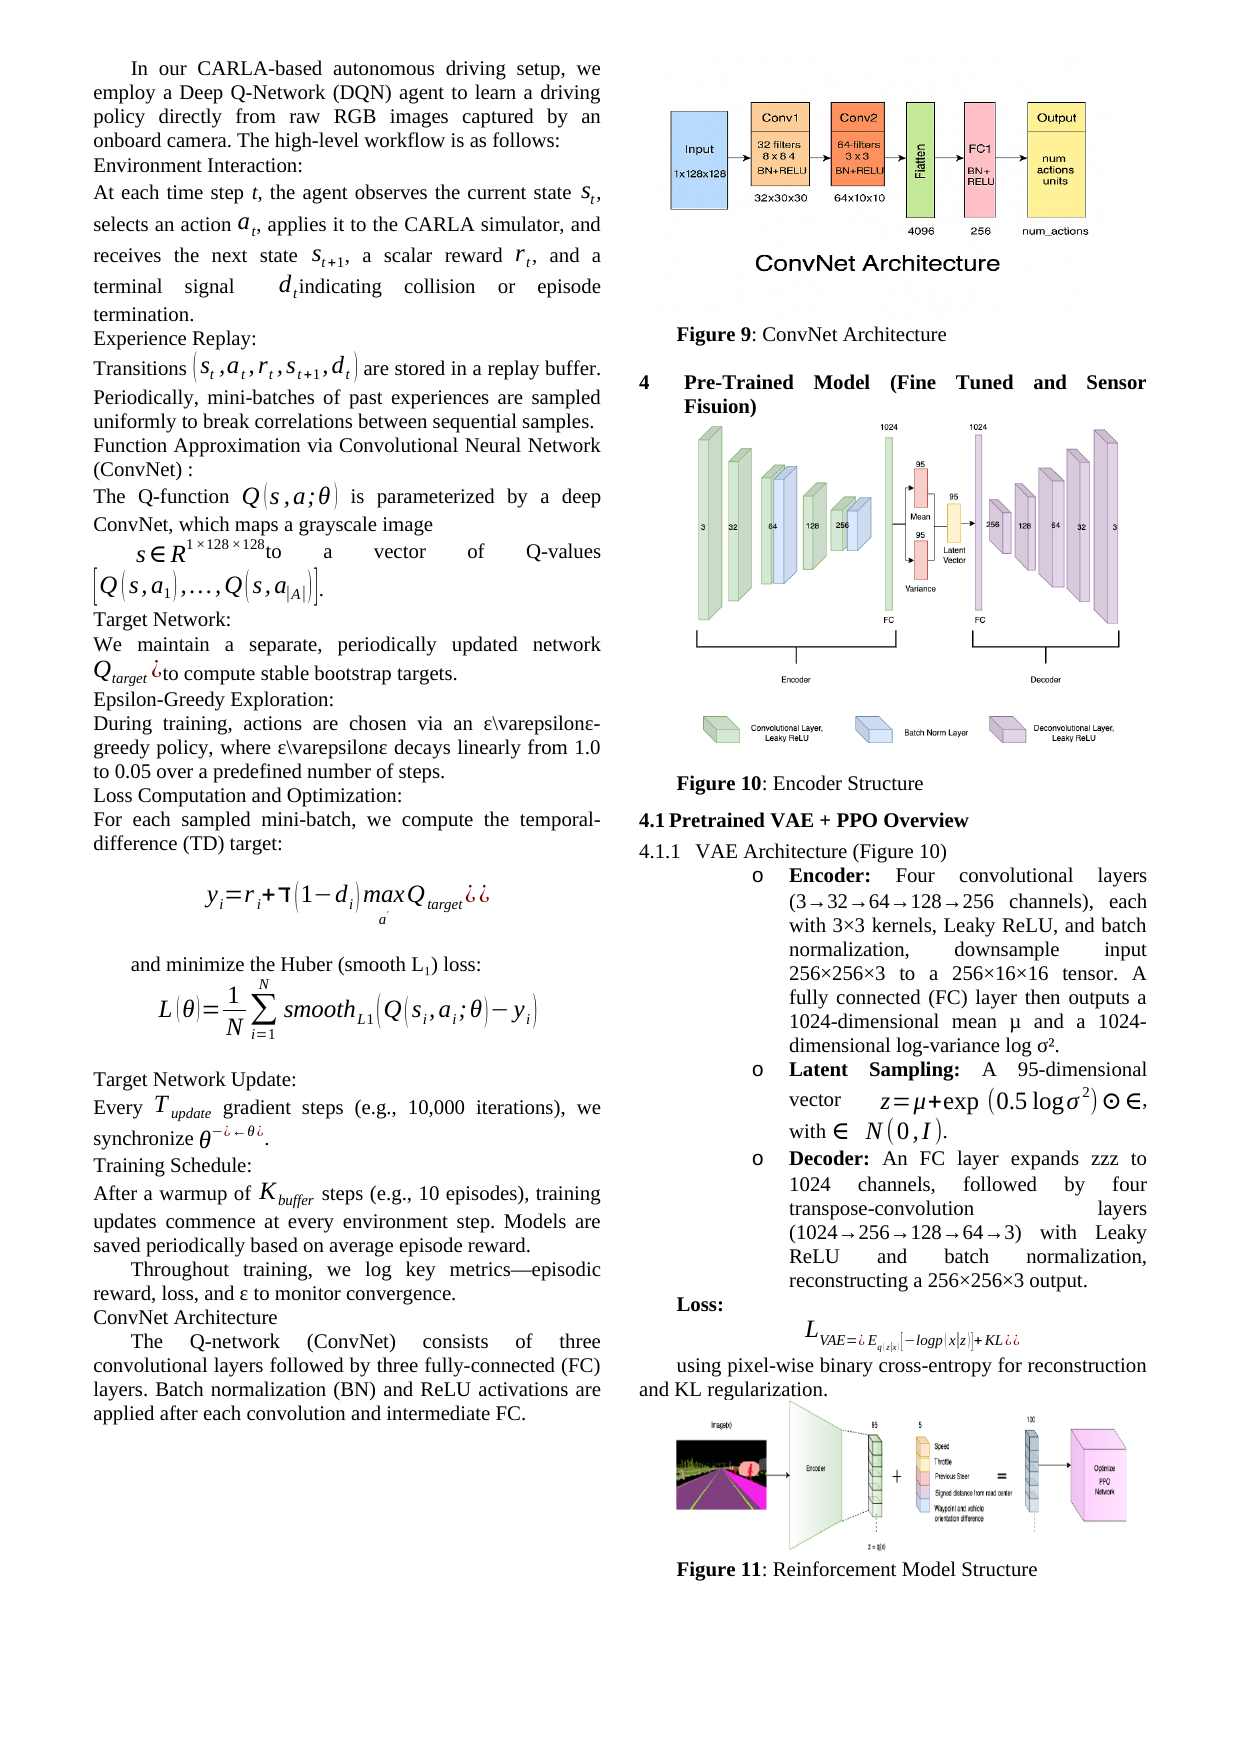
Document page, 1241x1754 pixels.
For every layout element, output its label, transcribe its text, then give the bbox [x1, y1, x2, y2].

text We maintain a separate, periodically updated network to compute stable bootstrap targets. [93, 631, 601, 687]
text The Q-network (ConvNet) consists of three convolutional layers followed by three fully-connected (FC) layers. Batch normalization (BN) and ReLU activations are applied after each convolution and intermediate FC. [93, 1329, 601, 1425]
text Every ​ gradient steps (e.g., 10,000 iterations), we synchronize . [93, 1091, 601, 1153]
list Decoder: An FC layer expands zzz to 1024 channels, followed by four transpose‐convolution layers (1024→256→128→64→3) with Leaky ReLU and batch normalization, reconstructing a 256×256×3 output. [751, 1146, 1147, 1292]
list Encoder: Four convolutional layers (3→32→64→128→256 channels), each with 3×3 kernels, Leaky ReLU, and batch normalization, downsample input 256×256×3 to a 256×16×16 tensor. A fully connected (FC) layer then outputs a 1024-dimensional mean µ and a 1024-dimensional log-variance log σ². [751, 863, 1147, 1057]
subtitle Pretrained VAE + PPO Overview [639, 808, 1147, 832]
picture [683, 417, 1135, 743]
text Figure 11: Reinforcement Model Structure [639, 1557, 1147, 1581]
picture [676, 1400, 1127, 1557]
text Figure 10: Encoder Structure [639, 771, 1147, 795]
text Epsilon-Greedy Exploration: [93, 687, 601, 711]
text During training, actions are chosen via an ε\varepsilonε-greedy policy, where ε\varepsilonε decays linearly from 1.0 to 0.05 over a predefined number of steps. [93, 711, 601, 783]
list Pre-Trained Model (Fine Tuned and Sensor Fisuion) [639, 369, 1147, 418]
text Environment Interaction: [93, 152, 601, 177]
text At each time step t, the agent observes the current state ​, selects an action ​, applies it to the CARLA simulator, and receives the next state ​, a scalar reward ​, and a terminal signal indicating collision or episode termination. [93, 177, 601, 326]
text Loss Computation and Optimization: [93, 783, 601, 807]
text and minimize the Huber (smooth L₁) loss: [93, 951, 601, 976]
text ConvNet Architecture [93, 1305, 601, 1329]
text Loss: [639, 1292, 1147, 1316]
text Figure 9: ConvNet Architecture [639, 321, 1147, 346]
subtitle VAE Architecture (Figure 10) [639, 838, 1147, 863]
text The Q-function is parameterized by a deep ConvNet, which maps a grayscale image [93, 481, 601, 536]
text After a warmup of steps (e.g., 10 episodes), training updates commence at every environment step. Models are saved periodically based on average episode reward. [93, 1177, 601, 1257]
text In our CARLA-based autonomous driving setup, we employ a Deep Q-Network (DQN) agent to learn a driving policy directly from raw RGB images captured by an onboard camera. The high-level workflow is as follows: [93, 56, 601, 152]
text Throughout training, we log key metrics—episodic reward, loss, and ε to monitor convergence. [93, 1257, 601, 1305]
list Latent Sampling: A 95-dimensional vector , with . [751, 1057, 1147, 1146]
text Target Network Update: [93, 1067, 601, 1091]
text Target Network: [93, 607, 601, 631]
text Transitions are stored in a replay buffer. Periodically, mini-batches of past experiences are sampled uniformly to break correlations between sequential samples. [93, 350, 601, 433]
text using pixel-wise binary cross-entropy for reconstruction and KL regularization. [639, 1352, 1147, 1401]
text Training Schedule: [93, 1153, 601, 1177]
text Experience Replay: [93, 326, 601, 350]
picture [638, 56, 1118, 322]
text For each sampled mini-batch, we compute the temporal-difference (TD) target: [93, 807, 601, 855]
text Function Approximation via Convolutional Neural Network (ConvNet) : [93, 433, 601, 481]
text to a vector of Q-values . [93, 536, 601, 607]
